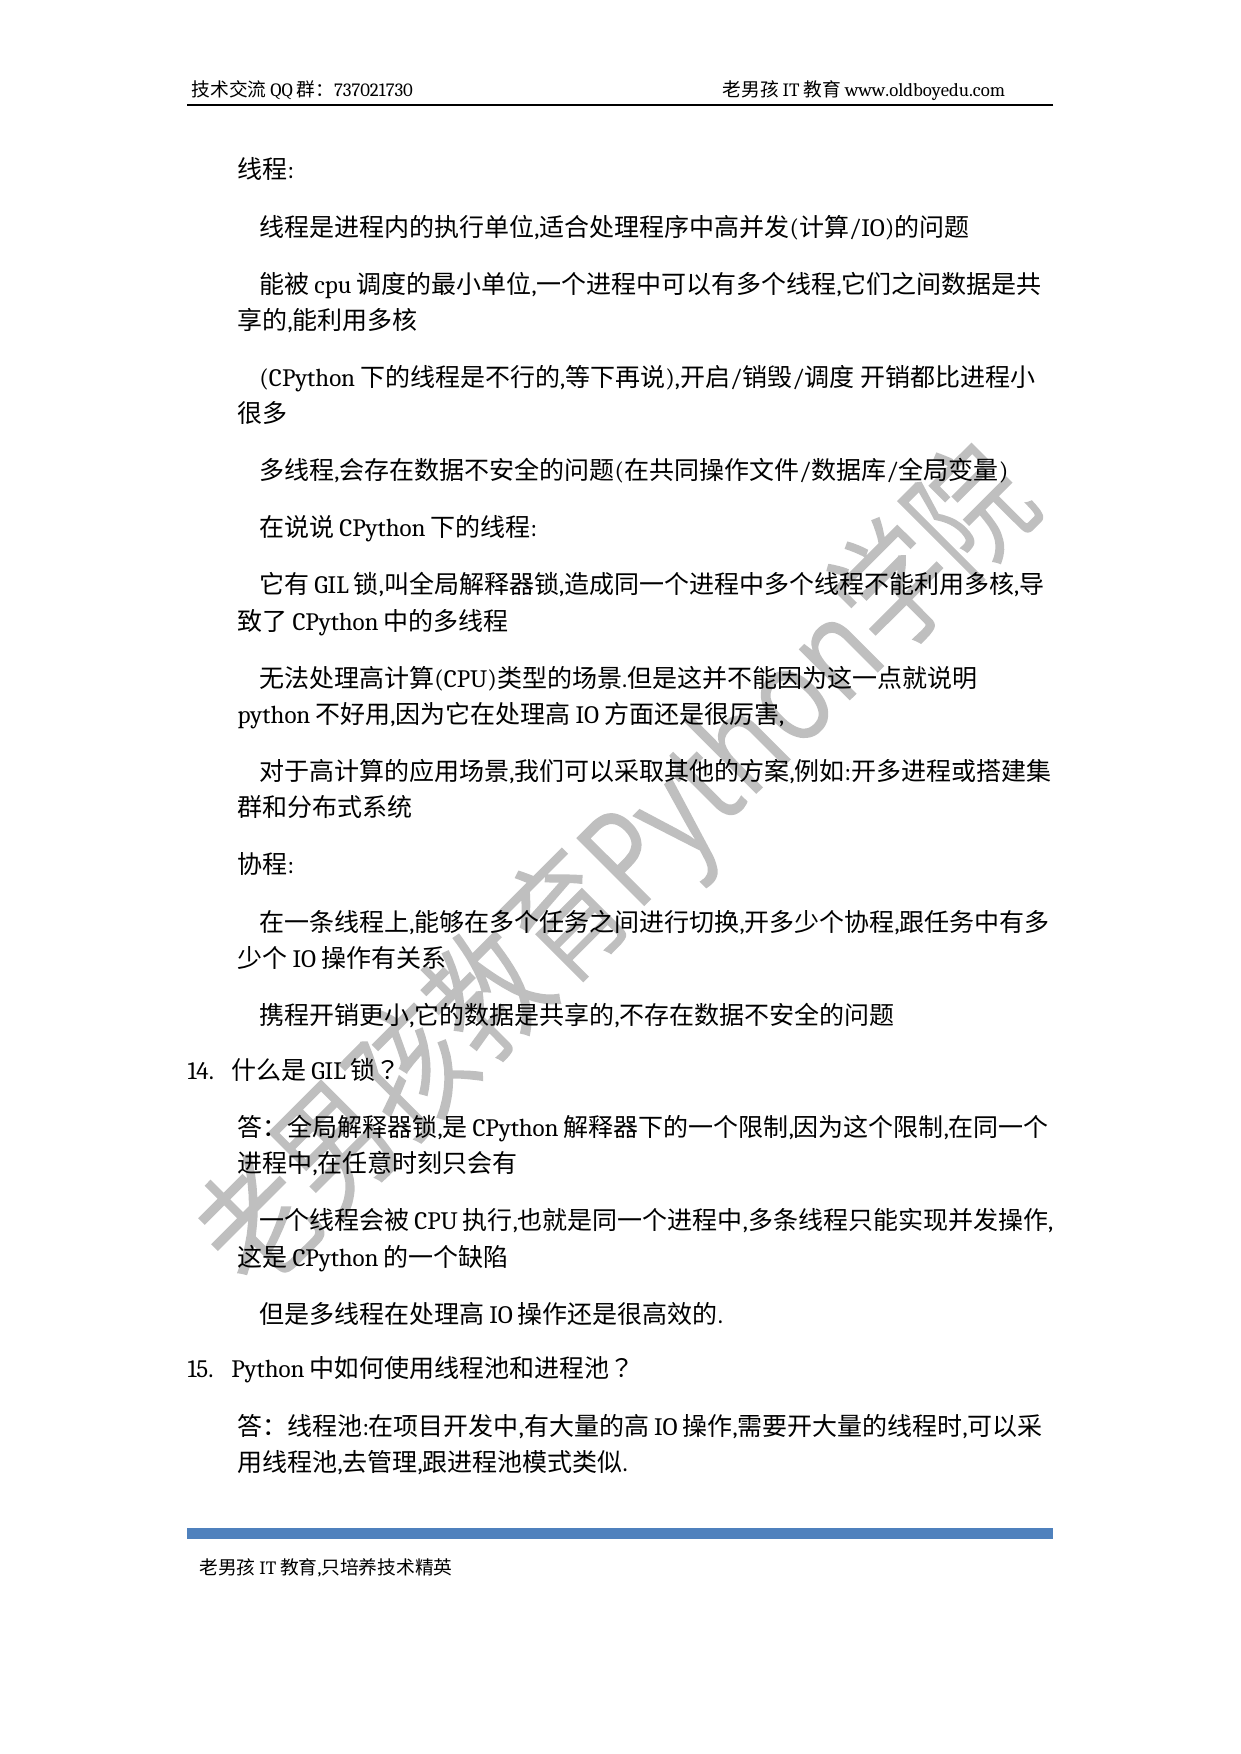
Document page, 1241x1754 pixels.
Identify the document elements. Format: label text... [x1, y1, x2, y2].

text 能被cpu调度的最小单位,一个进程中可以有多个线程,它们之间数据是共享的,能利用多核 [237, 264, 1053, 337]
text 线程是进程内的执行单位,适合处理程序中高并发(计算/IO)的问题 [237, 207, 1053, 243]
text 在一条线程上,能够在多个任务之间进行切换,开多少个协程,跟任务中有多少个IO操作有关系 [237, 902, 1053, 974]
text 线程: [237, 150, 1053, 186]
text 携程开销更小,它的数据是共享的,不存在数据不安全的问题 [237, 995, 1053, 1032]
text 它有GIL锁,叫全局解释器锁,造成同一个进程中多个线程不能利用多核,导致了CPython中的多线程 [237, 565, 1053, 637]
text 但是多线程在处理高IO操作还是很高效的. [237, 1294, 1053, 1330]
text 答：全局解释器锁,是CPython解释器下的一个限制,因为这个限制,在同一个进程中,在任意时刻只会有 [237, 1107, 1053, 1180]
text 对于高计算的应用场景,我们可以采取其他的方案,例如:开多进程或搭建集群和分布式系统 [237, 752, 1053, 824]
text 在说说CPython下的线程: [237, 508, 1053, 544]
text (CPython下的线程是不行的,等下再说),开启/销毁/调度 开销都比进程小很多 [237, 357, 1053, 430]
text 答：线程池:在项目开发中,有大量的高IO操作,需要开大量的线程时,可以采用线程池,去管理,跟进程池模式类似. [237, 1406, 1053, 1478]
text 无法处理高计算(CPU)类型的场景.但是这并不能因为这一点就说明python不好用,因为它在处理高IO方面还是很厉害, [237, 658, 1053, 731]
text 一个线程会被CPU执行,也就是同一个进程中,多条线程只能实现并发操作,这是CPython的一个缺陷 [237, 1201, 1053, 1273]
text 协程: [237, 845, 1053, 881]
text 多线程,会存在数据不安全的问题(在共同操作文件/数据库/全局变量) [237, 451, 1053, 487]
list 什么是GIL锁？ [187, 1052, 1053, 1087]
list Python中如何使用线程池和进程池？ [187, 1351, 1053, 1385]
